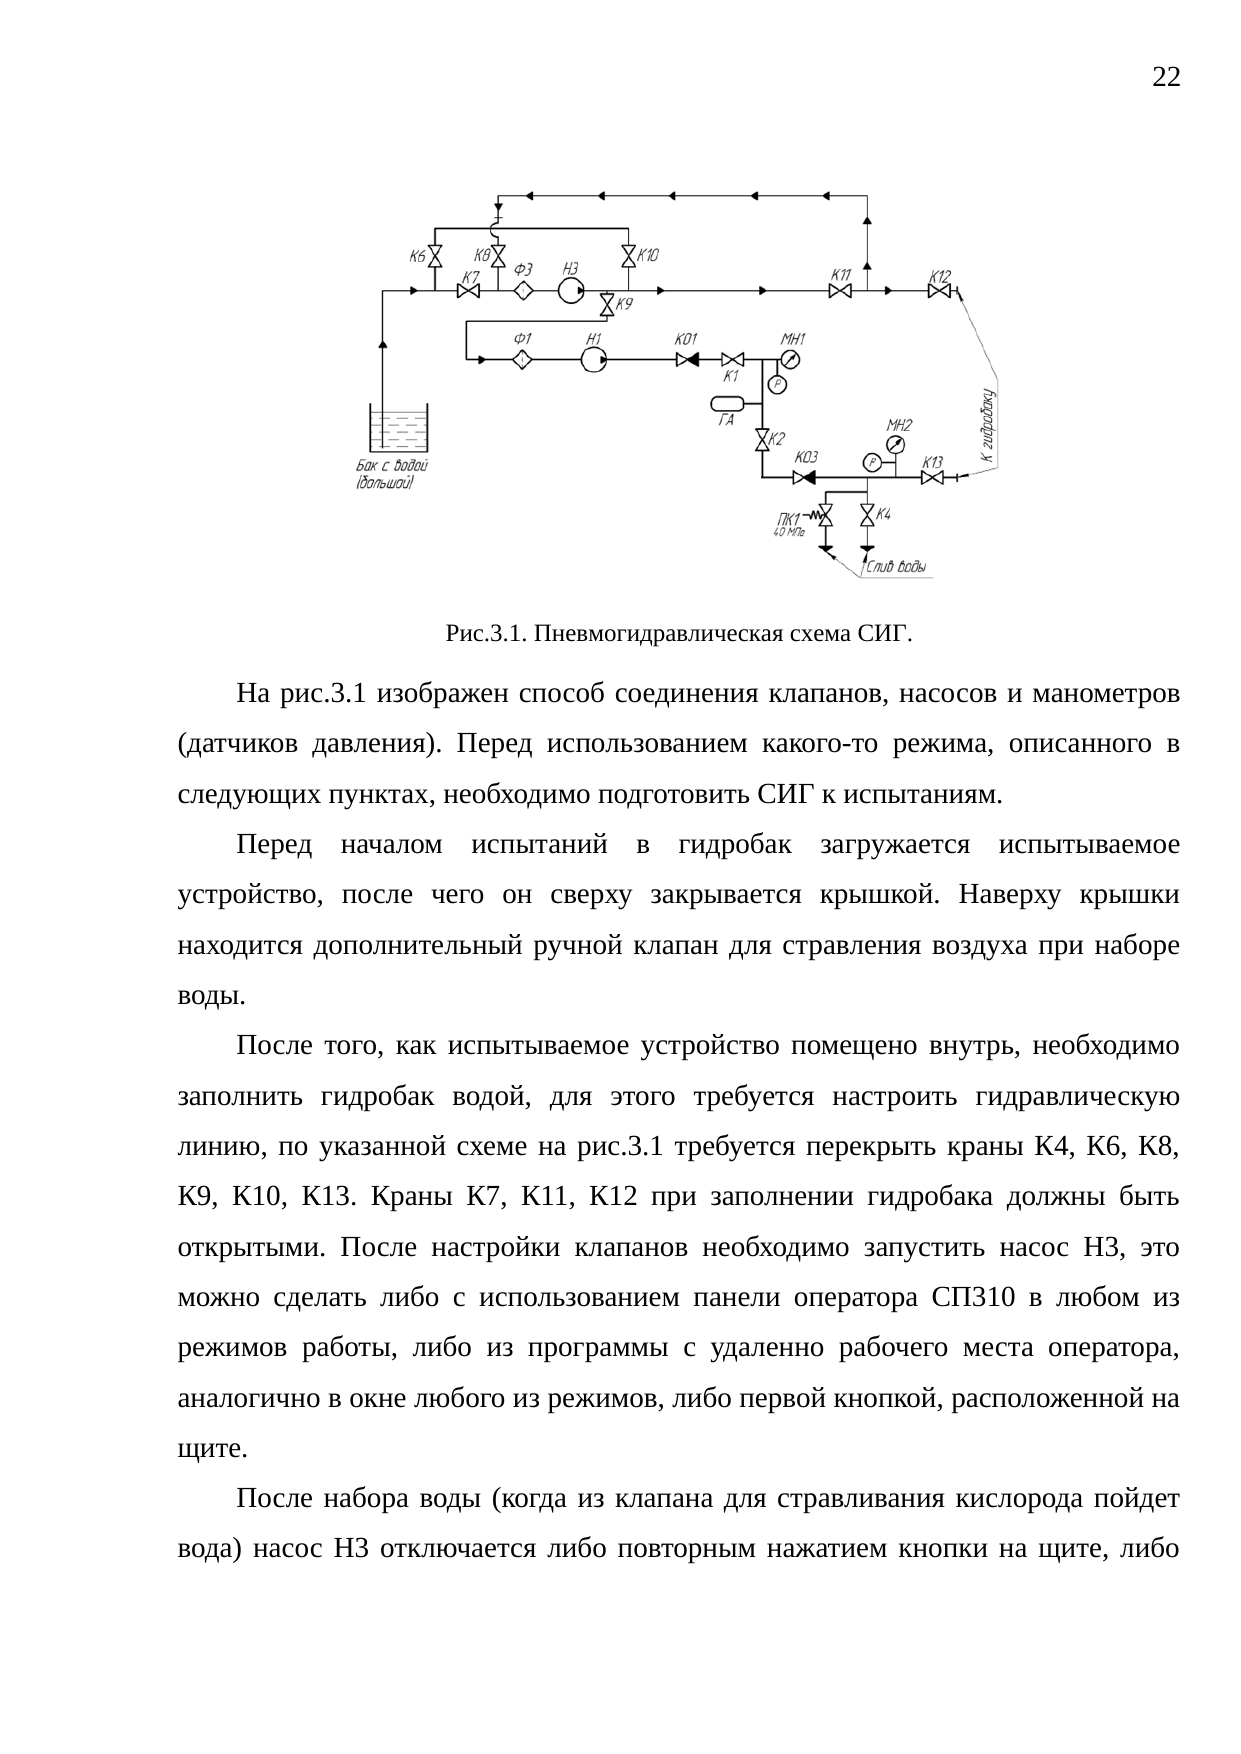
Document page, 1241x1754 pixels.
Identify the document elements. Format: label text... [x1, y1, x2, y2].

text Рис.3.1. Пневмогидравлическая схема СИГ. [177, 618, 1181, 647]
text На рис.3.1 изображен способ соединения клапанов, насосов и манометров (датчиков давления). Перед использованием какого-то режима, описанного в следующих пунктах, необходимо подготовить СИГ к испытаниям. [177, 675, 1181, 809]
picture [325, 159, 1034, 585]
text После того, как испытываемое устройство помещено внутрь, необходимо заполнить гидробак водой, для этого требуется настроить гидравлическую линию, по указанной схеме на рис.3.1 требуется перекрыть краны К4, К6, К8, К9, К10, К13. Краны К7, К11, К12 при заполнении гидробака должны быть открытыми. После настройки клапанов необходимо запустить насос Н3, это можно сделать либо с использованием панели оператора СП310 в любом из режимов работы, либо из программы с удаленно рабочего места оператора, аналогично в окне любого из режимов, либо первой кнопкой, расположенной на щите. [177, 1027, 1181, 1463]
text Перед началом испытаний в гидробак загружается испытываемое устройство, после чего он сверху закрывается крышкой. Наверху крышки находится дополнительный ручной клапан для стравления воздуха при наборе воды. [177, 826, 1181, 1011]
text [177, 1480, 1181, 1564]
